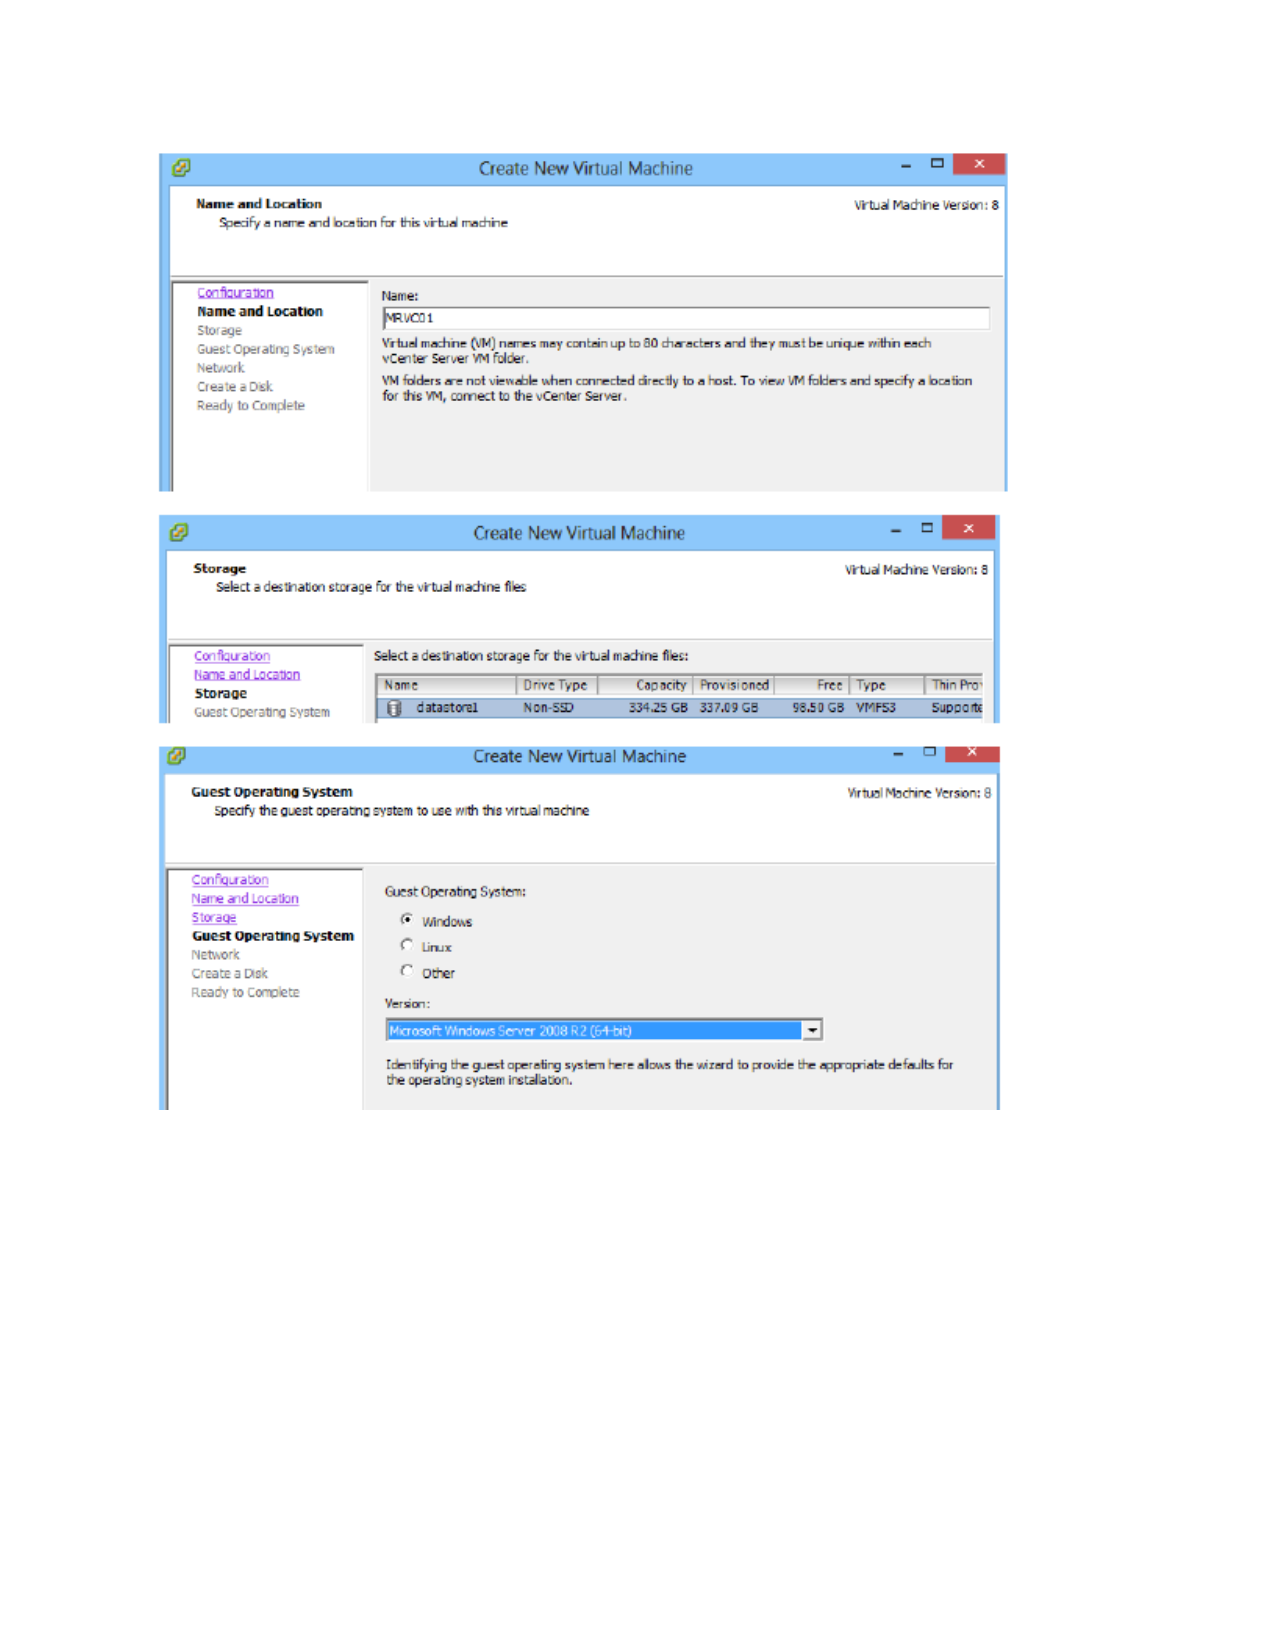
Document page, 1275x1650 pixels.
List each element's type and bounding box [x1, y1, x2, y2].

picture [150, 150, 1008, 1110]
